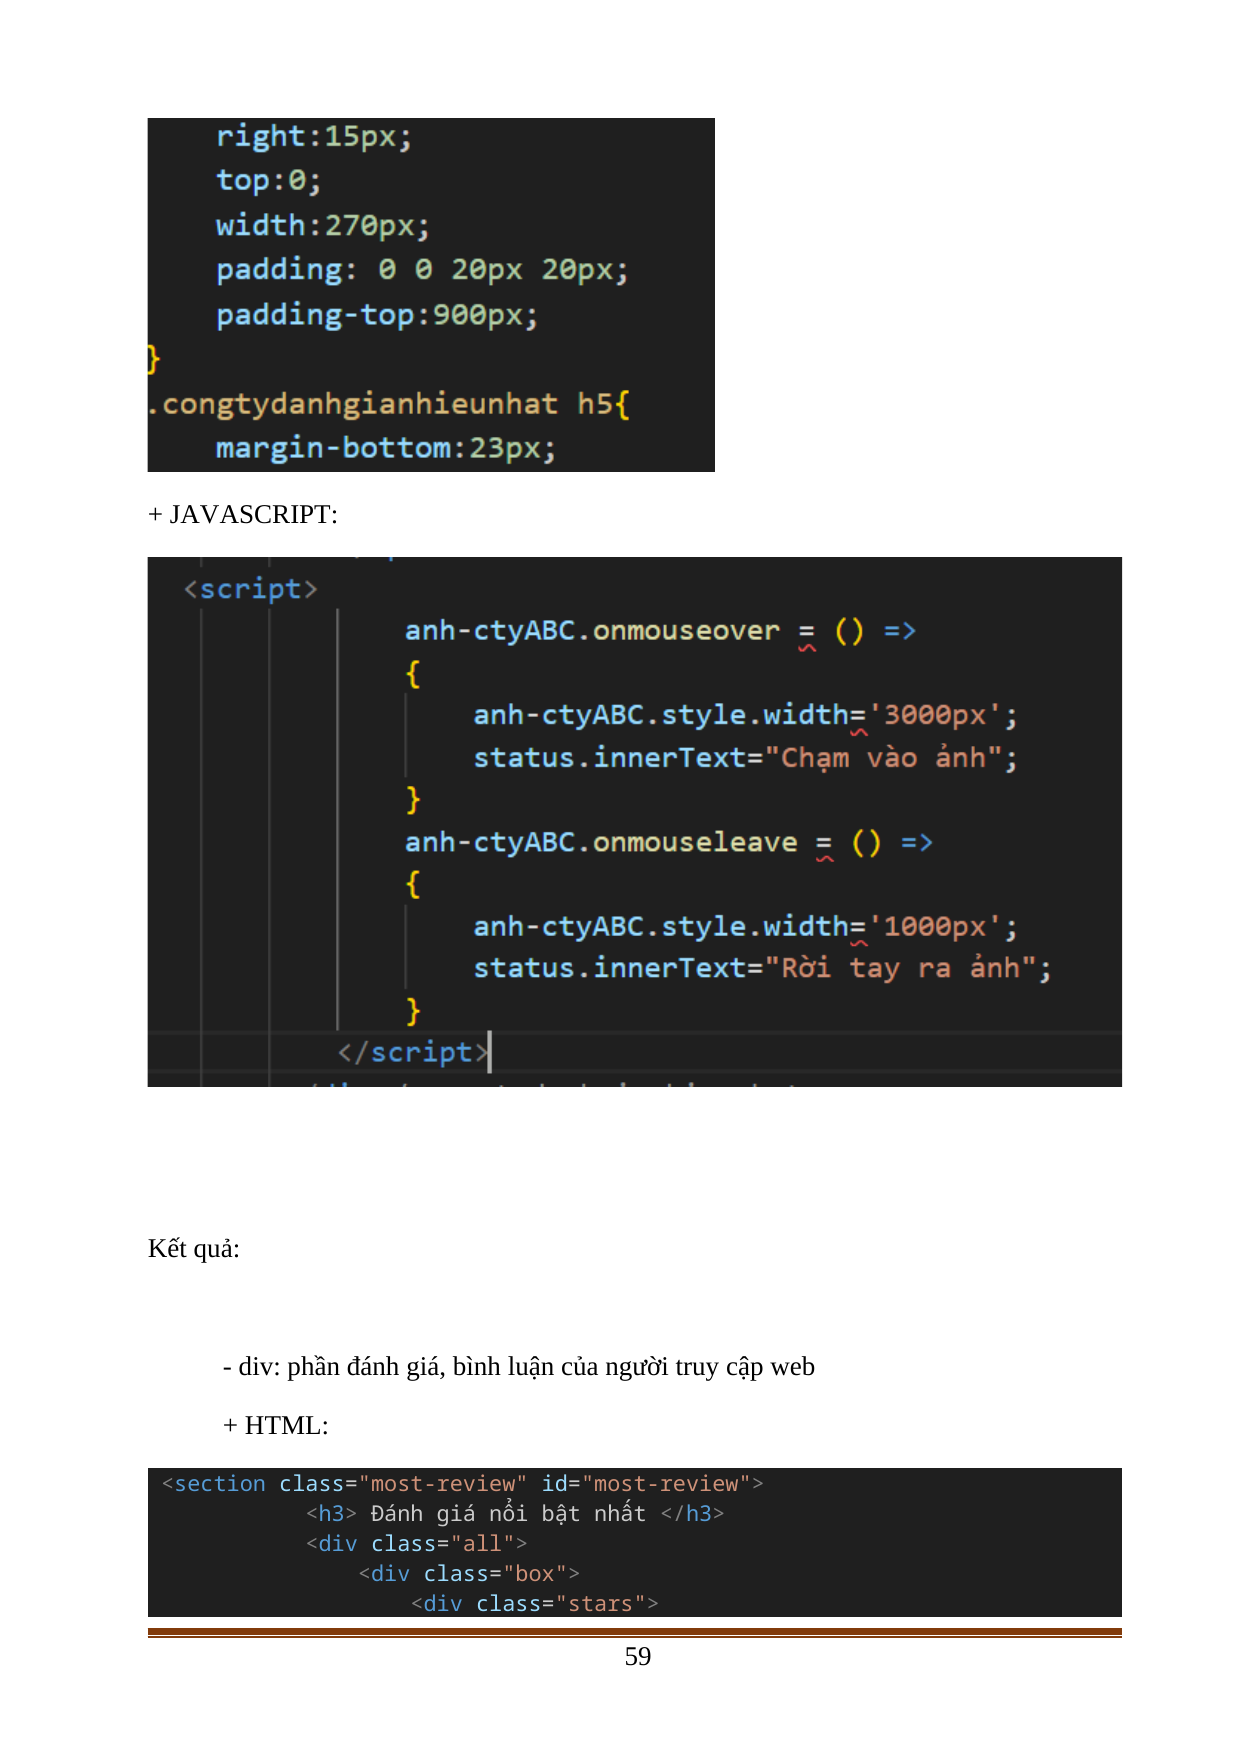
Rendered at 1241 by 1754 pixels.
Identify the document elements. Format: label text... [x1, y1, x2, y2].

text + JAVASCRIPT: [148, 498, 1122, 529]
text Kết quả: [148, 1232, 1122, 1263]
picture [147, 118, 715, 472]
text <section class="most-review" id="most-review"> [148, 1468, 1122, 1498]
text <h3> Đánh giá nổi bật nhất </h3> [148, 1498, 1122, 1528]
text <div class="stars"> [148, 1588, 1122, 1617]
text - div: phần đánh giá, bình luận của người truy cập web [148, 1350, 1122, 1381]
text <div class="box"> [148, 1558, 1122, 1588]
picture [147, 557, 1123, 1087]
text + HTML: [148, 1409, 1122, 1440]
text <div class="all"> [148, 1528, 1122, 1558]
